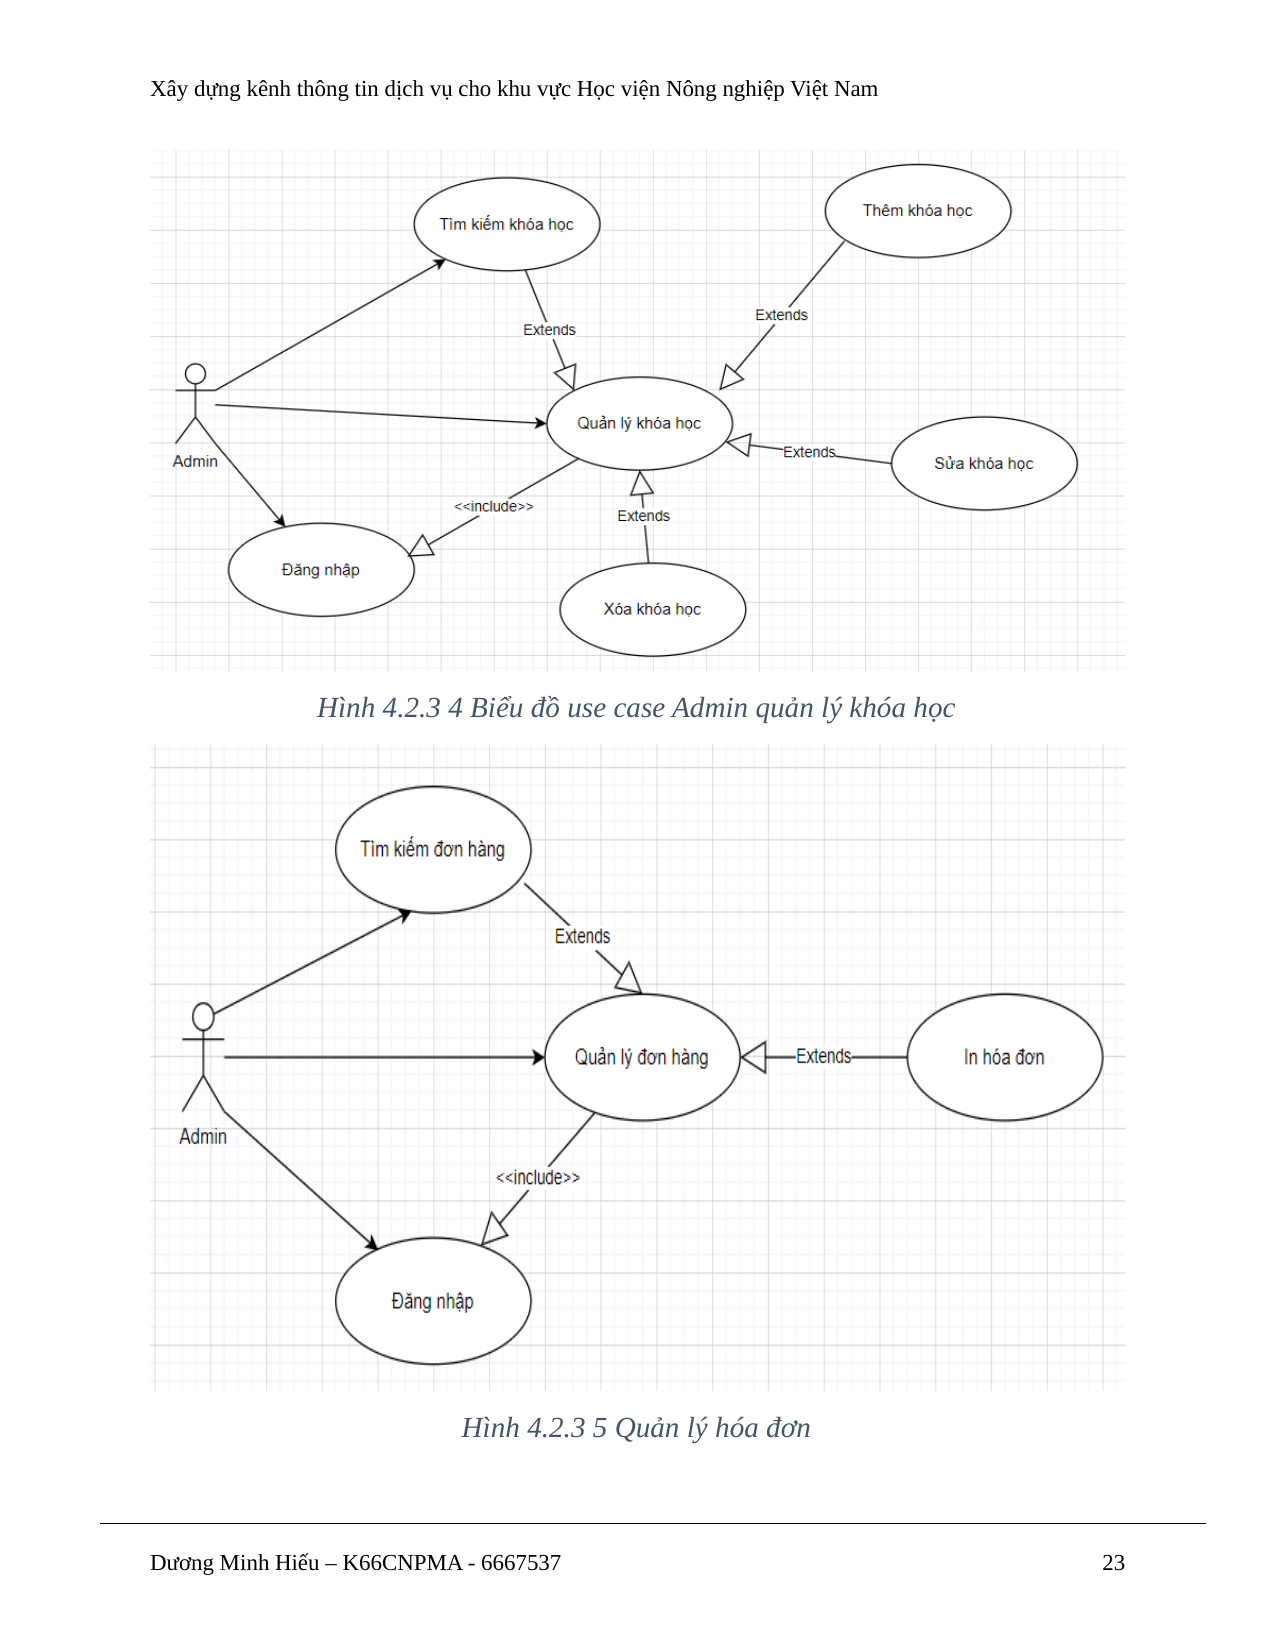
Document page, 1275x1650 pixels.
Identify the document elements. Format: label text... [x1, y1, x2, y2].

text Hình 4.2.3 4 Biểu đồ use case Admin quản lý khóa học [150, 690, 1125, 724]
text Hình 4.2.3 5 Quản lý hóa đơn [150, 1410, 1125, 1443]
picture [150, 150, 1125, 672]
picture [150, 744, 1125, 1391]
